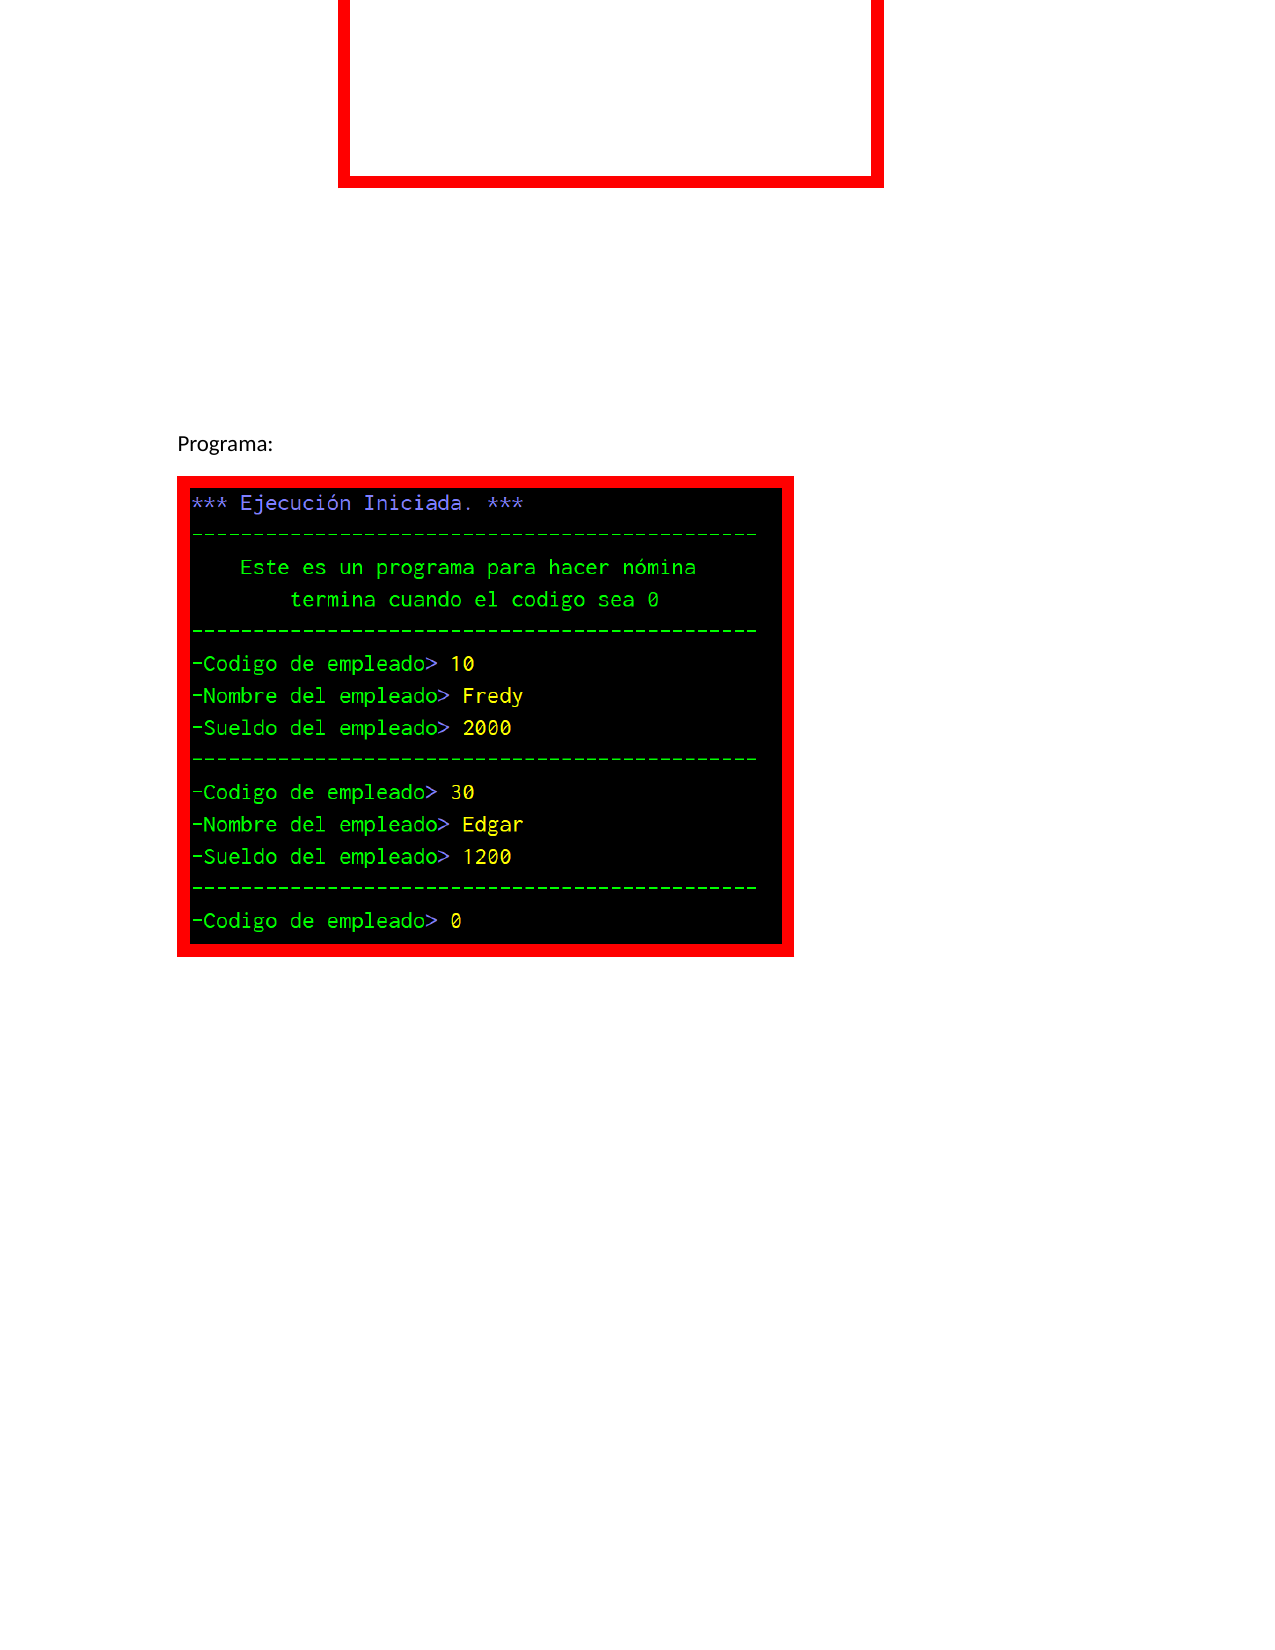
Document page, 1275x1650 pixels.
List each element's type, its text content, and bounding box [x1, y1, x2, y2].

text Programa: [177, 429, 1098, 457]
picture [190, 488, 782, 944]
